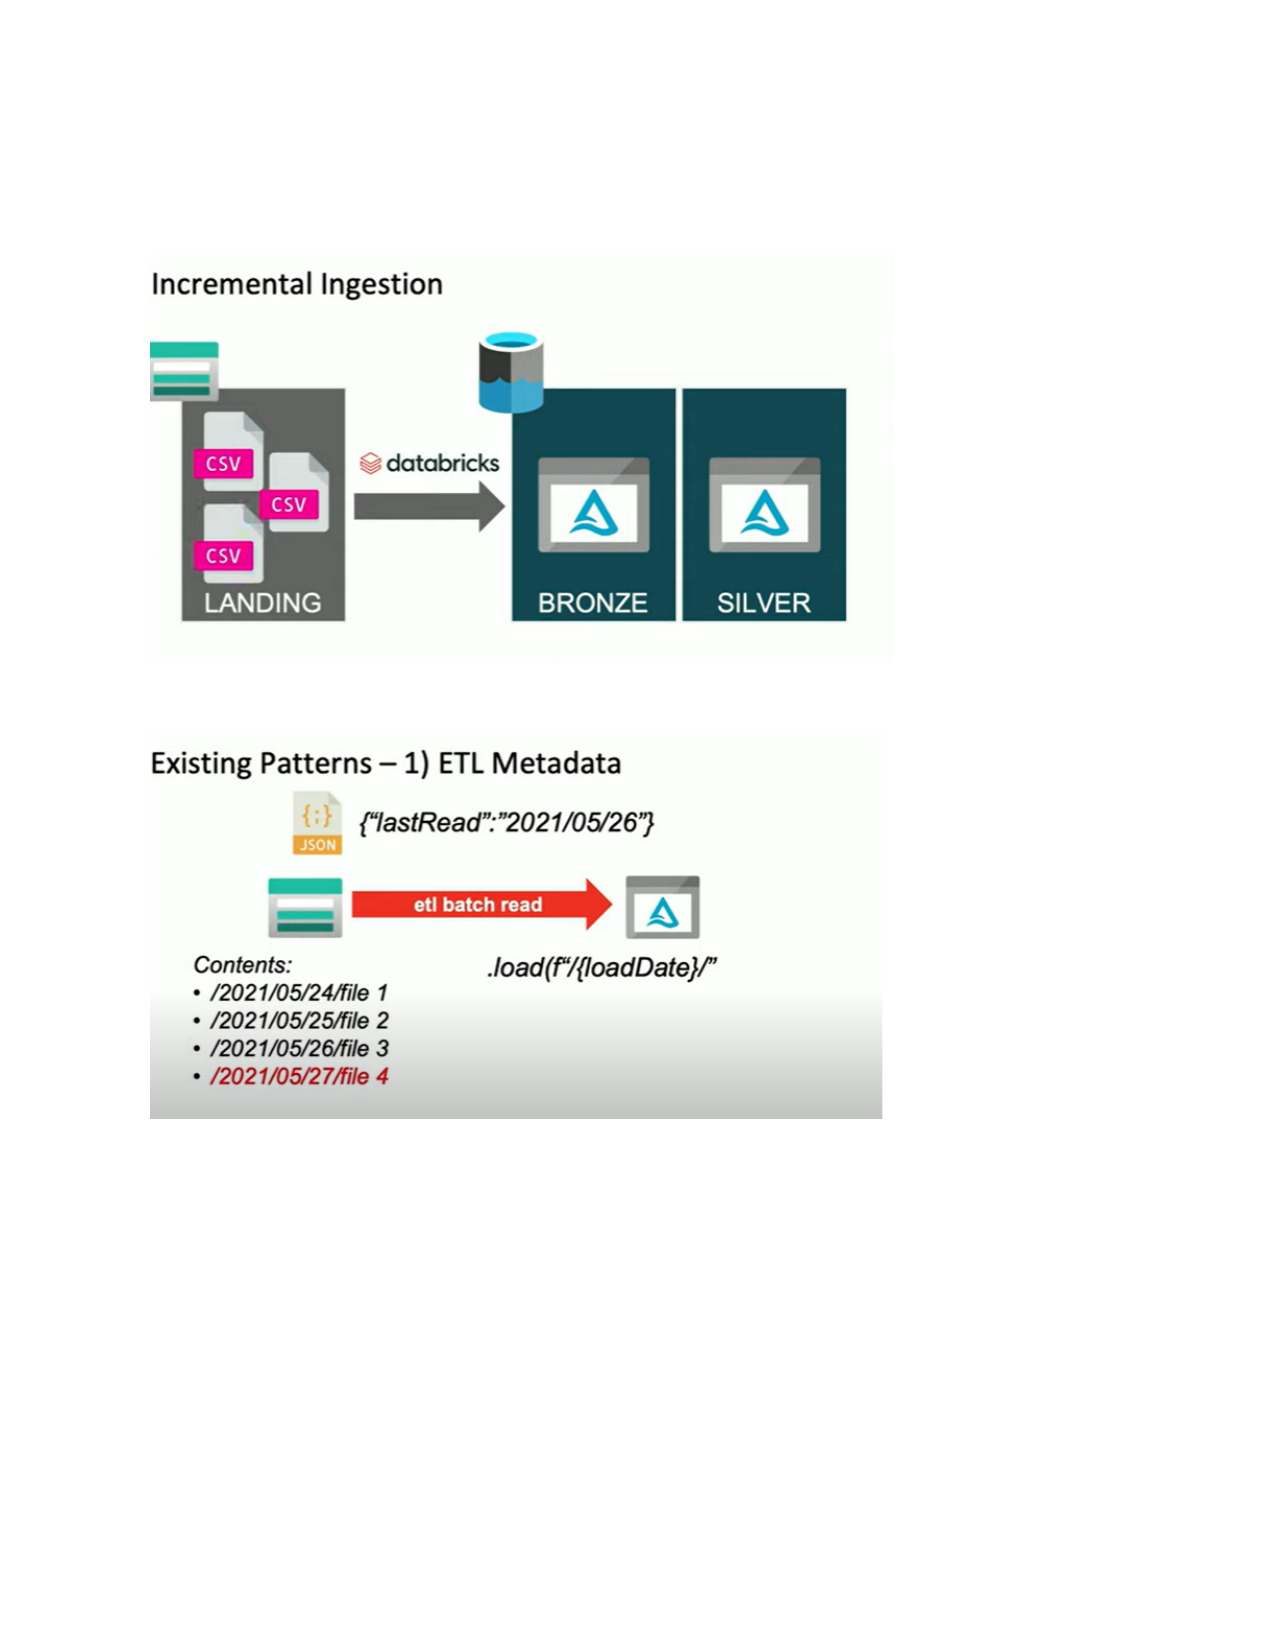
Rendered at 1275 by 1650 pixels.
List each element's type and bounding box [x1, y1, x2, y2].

picture [150, 255, 894, 663]
picture [150, 730, 883, 1119]
